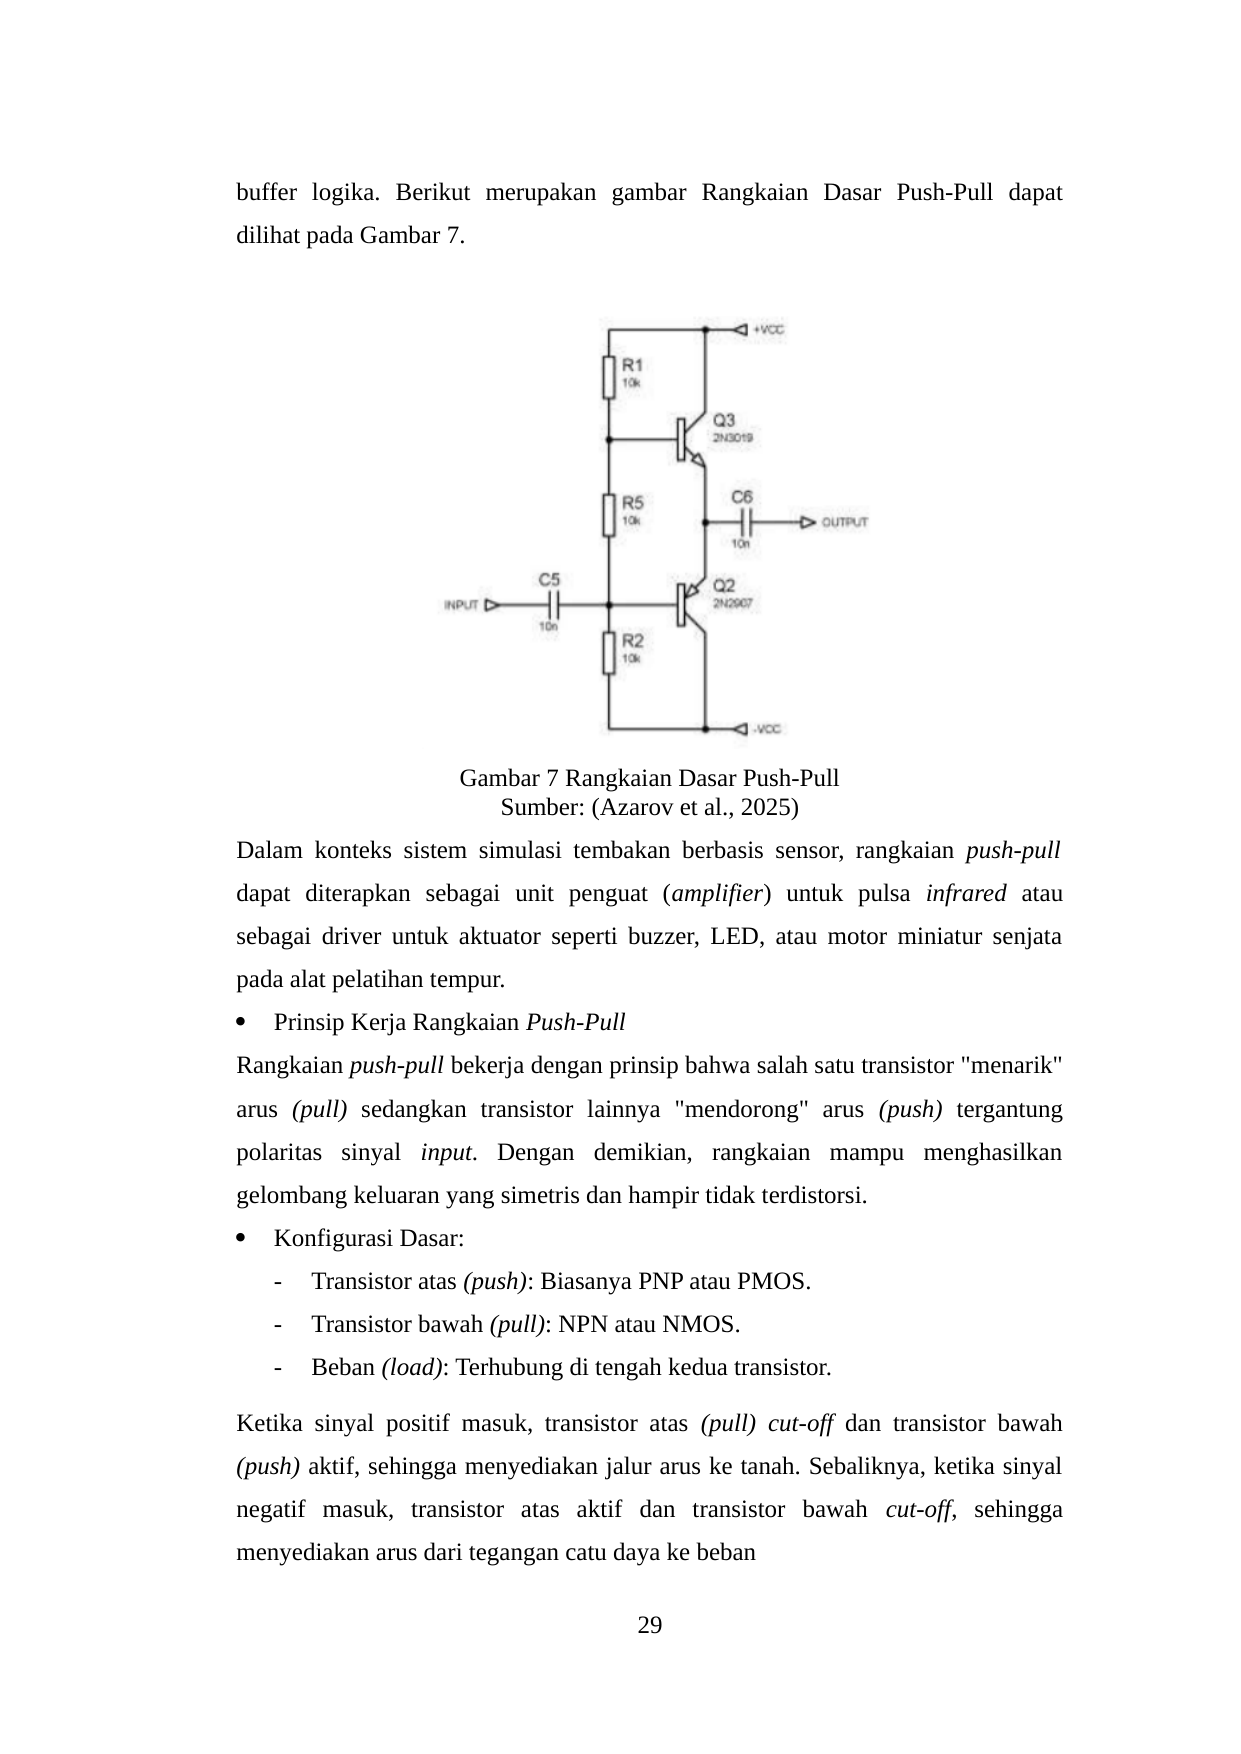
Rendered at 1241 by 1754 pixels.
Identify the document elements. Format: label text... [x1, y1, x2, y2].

text Gambar 7 Rangkaian Dasar Push-Pull [236, 763, 1063, 792]
list Konfigurasi Dasar: [236, 1223, 1063, 1252]
text Rangkaian push-pull bekerja dengan prinsip bahwa salah satu transistor "menarik" arus (pull) sedangkan transistor lainnya "mendorong" arus (push) tergantung polaritas sinyal input. Dengan demikian, rangkaian mampu menghasilkan gelombang keluaran yang simetris dan hampir tidak terdistorsi. [236, 1051, 1063, 1209]
list Transistor atas (push): Biasanya PNP atau PMOS. [274, 1266, 1063, 1295]
picture [422, 306, 877, 749]
list Transistor bawah (pull): NPN atau NMOS. [274, 1309, 1063, 1338]
text Sumber: [236, 792, 1063, 821]
text Dalam konteks sistem simulasi tembakan berbasis sensor, rangkaian push-pull dapat diterapkan sebagai unit penguat (amplifier) untuk pulsa infrared atau sebagai driver untuk aktuator seperti buzzer, LED, atau motor miniatur senjata pada alat pelatihan tempur. [236, 835, 1063, 993]
list Prinsip Kerja Rangkaian Push-Pull [236, 1007, 1063, 1036]
text Ketika sinyal positif masuk, transistor atas (pull) cut-off dan transistor bawah (push) aktif, sehingga menyediakan jalur arus ke tanah. Sebaliknya, ketika sinyal negatif masuk, transistor atas aktif dan transistor bawah cut-off, sehingga menyediakan arus dari tegangan catu daya ke beban [236, 1408, 1063, 1566]
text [236, 177, 1063, 249]
list Beban (load): Terhubung di tengah kedua transistor. [274, 1352, 1063, 1381]
